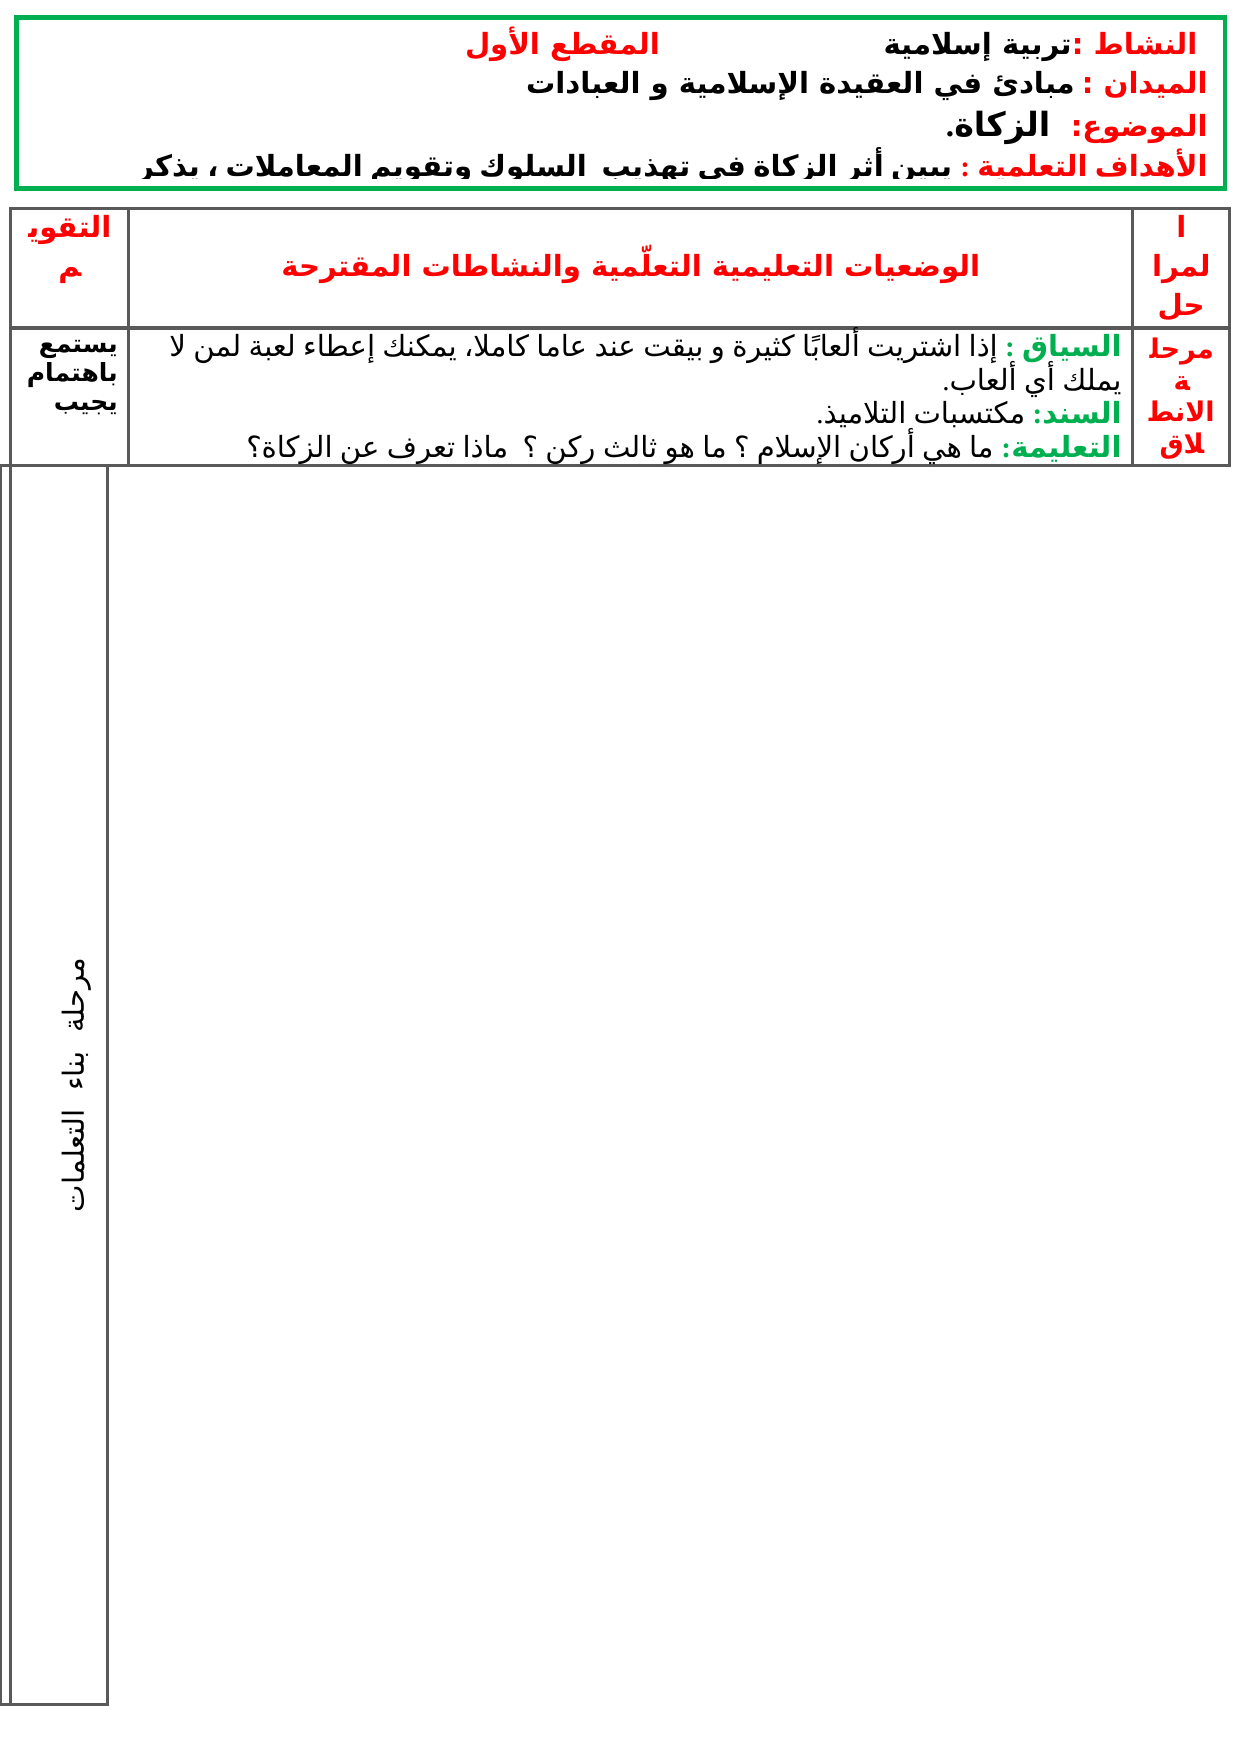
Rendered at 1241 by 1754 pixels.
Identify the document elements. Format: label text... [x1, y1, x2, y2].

table_cell مرحلة بناء التعلمات [12, 467, 106, 1703]
table_cell مرحلة الانطلاق [1134, 330, 1228, 464]
table_header الوضعيات التعليمية التعلّمية والنشاطات المقترحة [130, 210, 1131, 326]
table_header المراحل [1134, 210, 1228, 326]
table_cell السياق : إذا اشتريت ألعابًا كثيرة و بيقت عند عاما كاملا، يمكنك إعطاء لعبة لمن لا يملك أي ألعاب. السند: مكتسبات التلاميذ. التعليمة: ما هي أركان الإسلام ؟ ما هو ثالث ركن ؟ ماذا تعرف عن الزكاة؟ [130, 330, 1131, 464]
table_header التقويم [12, 210, 127, 326]
table_cell يستمع باهتمام يجيب [12, 330, 127, 464]
